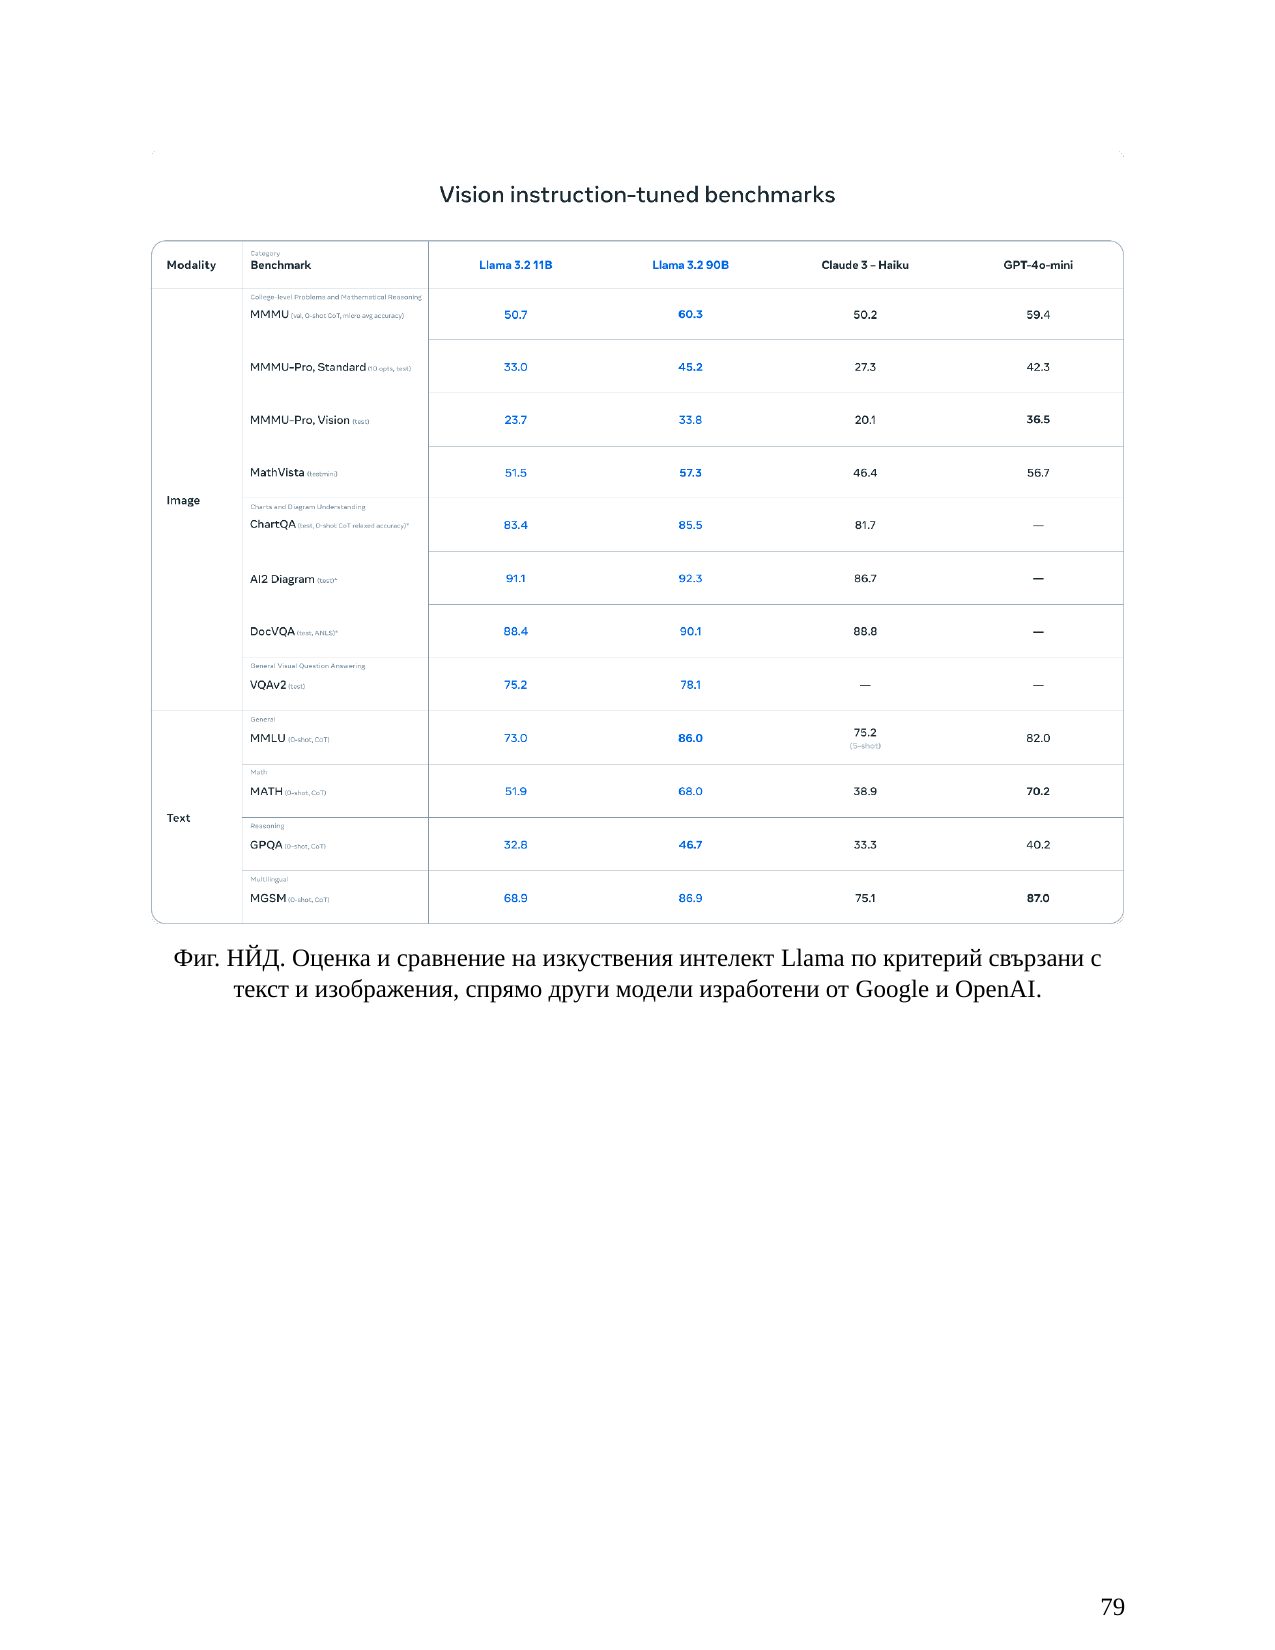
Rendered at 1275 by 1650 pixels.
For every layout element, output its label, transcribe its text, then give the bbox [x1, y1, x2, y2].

text Фиг. НЙД. Оценка и сравнение на изкуствения интелект Llama по критерий свързани с текст и изображения, спрямо други модели изработени от Google и OpenAI. [150, 943, 1125, 1002]
picture [150, 150, 1124, 924]
